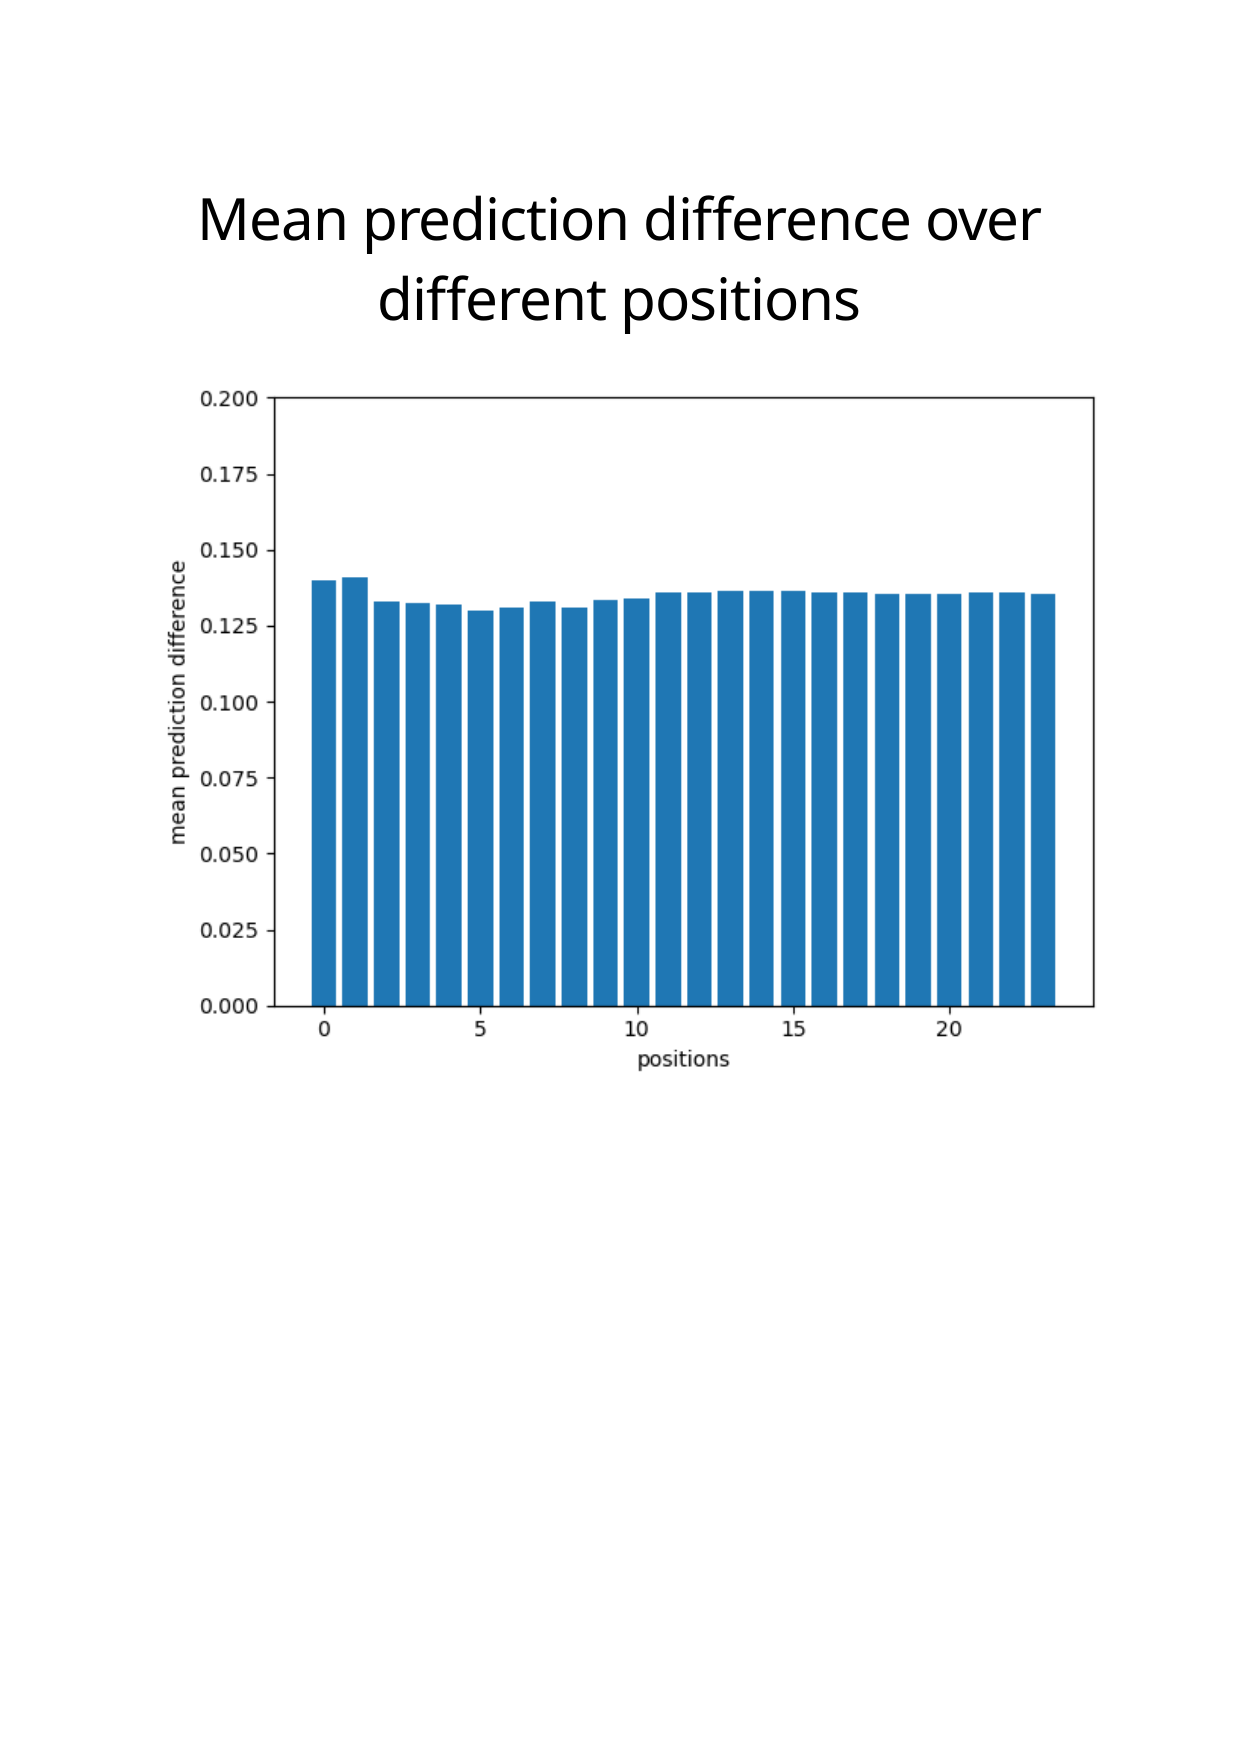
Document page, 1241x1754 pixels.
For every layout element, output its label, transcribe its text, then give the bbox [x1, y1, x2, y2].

picture [147, 367, 1116, 1094]
title Mean prediction difference over different positions [148, 178, 1093, 337]
